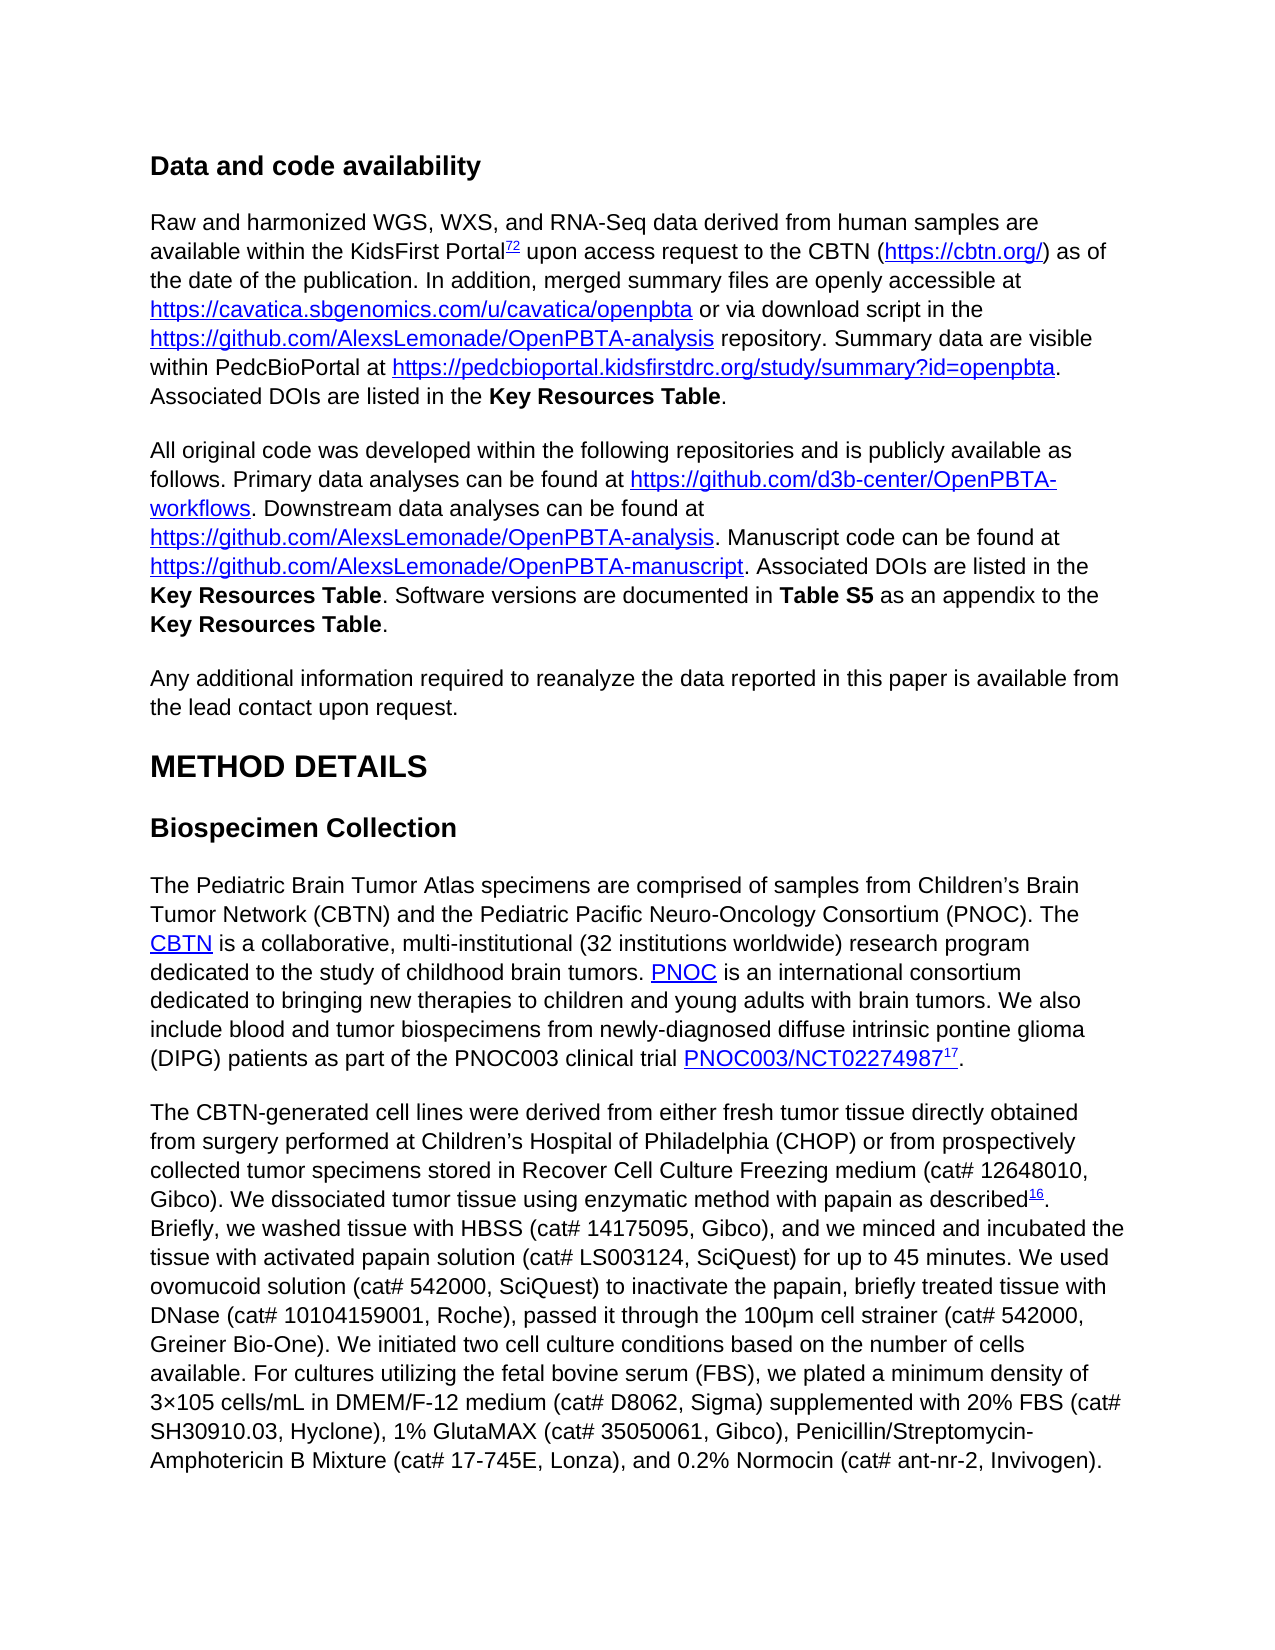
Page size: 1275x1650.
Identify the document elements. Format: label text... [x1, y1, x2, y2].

text Raw and harmonized WGS, WXS, and RNA-Seq data derived from human samples are available within the KidsFirst Portal72 upon access request to the CBTN (https://cbtn.org/) as of the date of the publication. In addition, merged summary files are openly accessible at https://cavatica.sbgenomics.com/u/cavatica/openpbta or via download script in the https://github.com/AlexsLemonade/OpenPBTA-analysis repository. Summary data are visible within PedcBioPortal at https://pedcbioportal.kidsfirstdrc.org/study/summary?id=openpbta. Associated DOIs are listed in the Key Resources Table. [150, 209, 1125, 409]
subtitle METHOD DETAILS [150, 748, 1125, 784]
text The Pediatric Brain Tumor Atlas specimens are comprised of samples from Children’s Brain Tumor Network (CBTN) and the Pediatric Pacific Neuro-Oncology Consortium (PNOC). The CBTN is a collaborative, multi-institutional (32 institutions worldwide) research program dedicated to the study of childhood brain tumors. PNOC is an international consortium dedicated to bringing new therapies to children and young adults with brain tumors. We also include blood and tumor biospecimens from newly-diagnosed diffuse intrinsic pontine glioma (DIPG) patients as part of the PNOC003 clinical trial PNOC003/NCT0227498717. [150, 872, 1125, 1072]
subtitle Biospecimen Collection [150, 812, 1125, 843]
subtitle Data and code availability [150, 150, 1125, 181]
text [150, 1099, 1125, 1473]
text All original code was developed within the following repositories and is publicly available as follows. Primary data analyses can be found at https://github.com/d3b-center/OpenPBTA-workflows. Downstream data analyses can be found at https://github.com/AlexsLemonade/OpenPBTA-analysis. Manuscript code can be found at https://github.com/AlexsLemonade/OpenPBTA-manuscript. Associated DOIs are listed in the Key Resources Table. Software versions are documented in Table S5 as an appendix to the Key Resources Table. [150, 437, 1125, 637]
text Any additional information required to reanalyze the data reported in this paper is available from the lead contact upon request. [150, 665, 1125, 720]
